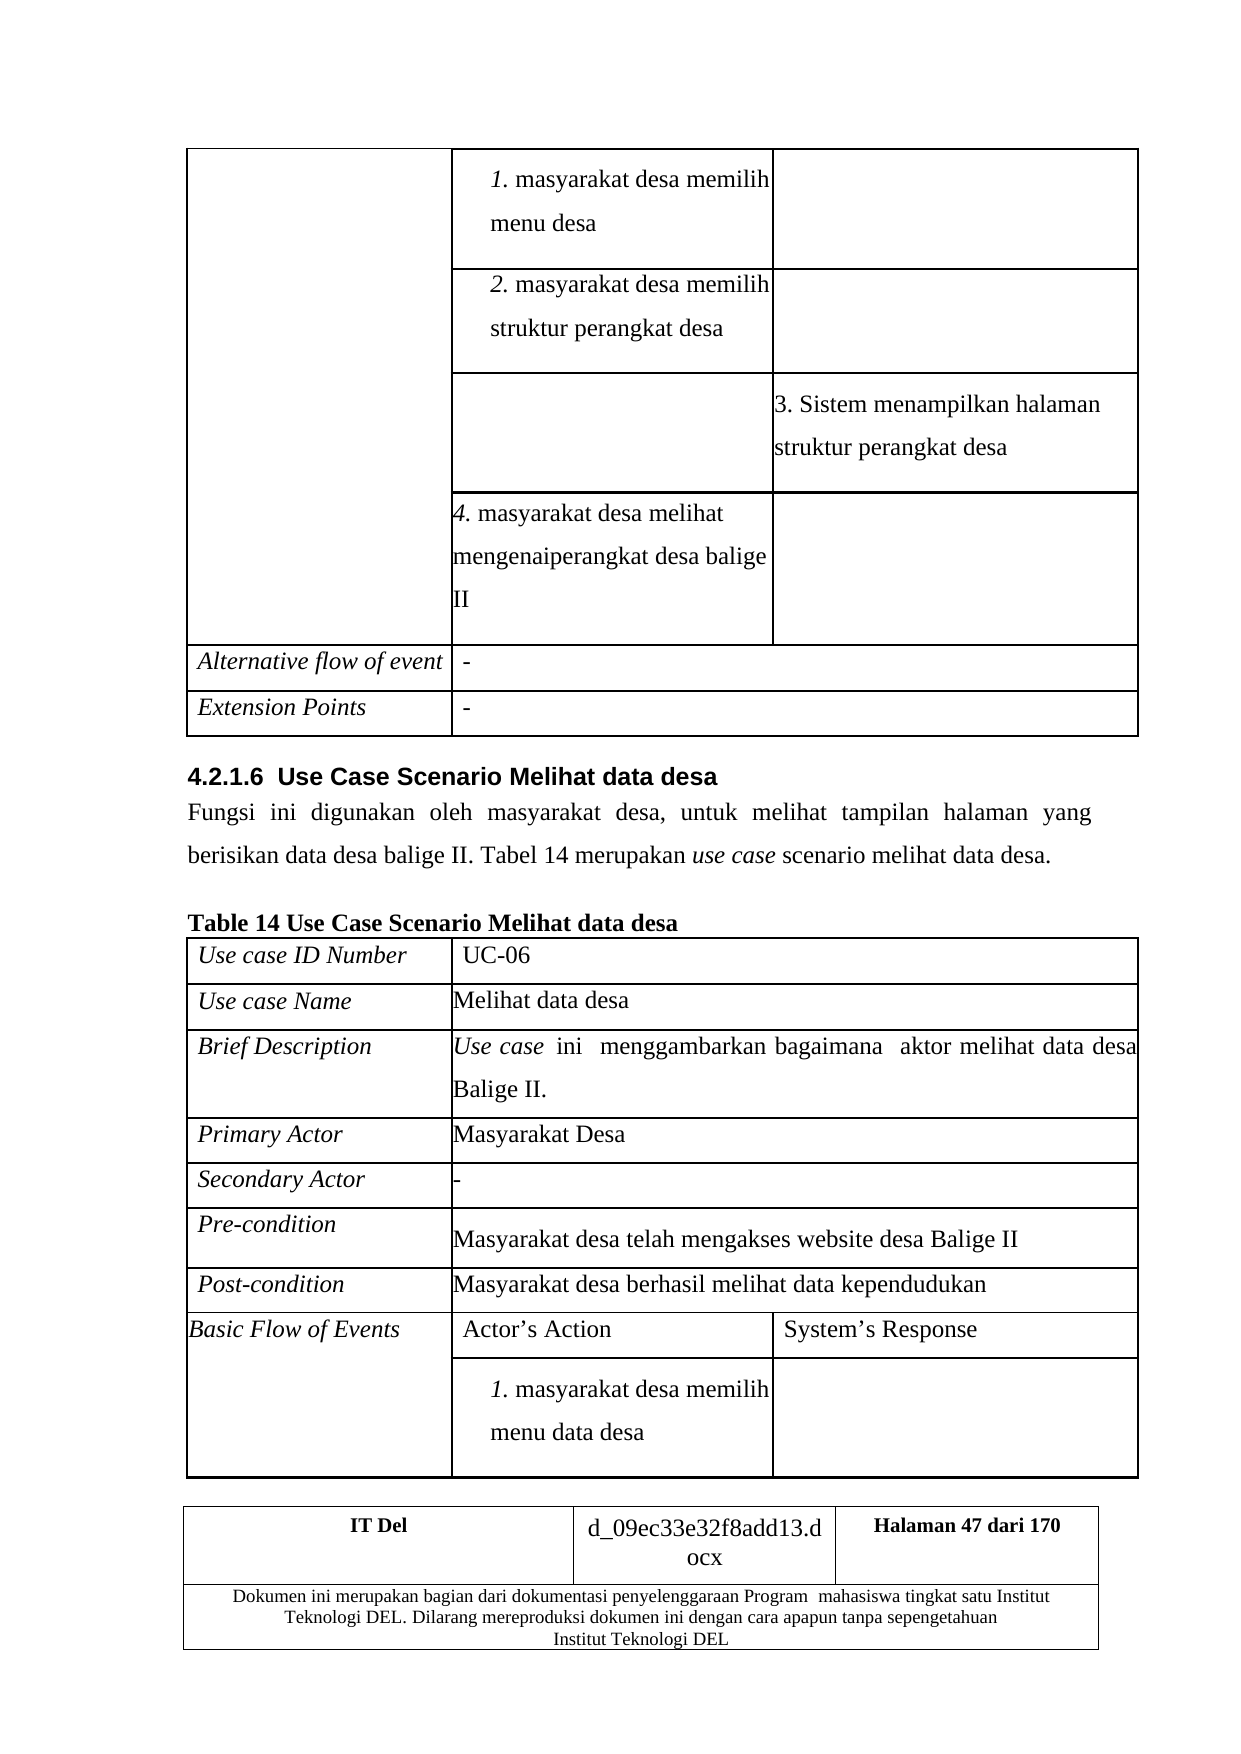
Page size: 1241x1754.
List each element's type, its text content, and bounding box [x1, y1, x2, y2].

text Table 14 Use Case Scenario Melihat data desa [187, 908, 1092, 937]
table_cell 1. masyarakat desa memilih menu desa [453, 150, 772, 267]
table_cell [774, 1359, 1137, 1476]
table_cell - [453, 1164, 1137, 1207]
table_cell Masyarakat desa telah mengakses website desa Balige II [453, 1209, 1137, 1267]
table_header UC-06 [453, 939, 1137, 983]
table_cell 2. masyarakat desa memilih struktur perangkat desa [453, 270, 772, 372]
table_cell Actor’s Action [453, 1313, 772, 1357]
table_header Use case ID Number [188, 939, 451, 983]
table_cell System’s Response [774, 1313, 1137, 1357]
table_cell [774, 494, 1137, 644]
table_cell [188, 149, 451, 644]
table_cell Masyarakat Desa [453, 1119, 1137, 1162]
table_cell Primary Actor [188, 1119, 451, 1162]
table_cell [774, 150, 1137, 267]
text Fungsi ini digunakan oleh masyarakat desa, untuk melihat tampilan halaman yang berisikan data desa balige II. Tabel 14 merupakan use case scenario melihat data desa. [187, 797, 1092, 869]
table_cell Use case Name [188, 985, 451, 1029]
table_cell Pre-condition [188, 1209, 451, 1267]
table_cell Extension Points [188, 692, 451, 735]
table_cell [453, 374, 772, 491]
table_cell Masyarakat desa berhasil melihat data kependudukan [453, 1269, 1137, 1312]
table_cell - [453, 692, 1137, 735]
table_cell [774, 270, 1137, 372]
table_cell 4. masyarakat desa melihat mengenaiperangkat desa balige II [453, 494, 772, 644]
table_cell Alternative flow of event [188, 646, 451, 689]
table_cell Secondary Actor [188, 1164, 451, 1207]
subtitle Use Case Scenario Melihat data desa [187, 762, 1092, 791]
table_cell Melihat data desa [453, 985, 1137, 1029]
table_cell 1. masyarakat desa memilih menu data desa [453, 1359, 772, 1476]
table_cell - [453, 646, 1137, 689]
table_cell Use case ini menggambarkan bagaimana aktor melihat data desa Balige II. [453, 1031, 1137, 1117]
table_cell 3. Sistem menampilkan halaman struktur perangkat desa [774, 374, 1137, 491]
table_cell Brief Description [188, 1031, 451, 1117]
table_cell Post-condition [188, 1269, 451, 1312]
table_cell Basic Flow of Events [188, 1313, 451, 1476]
